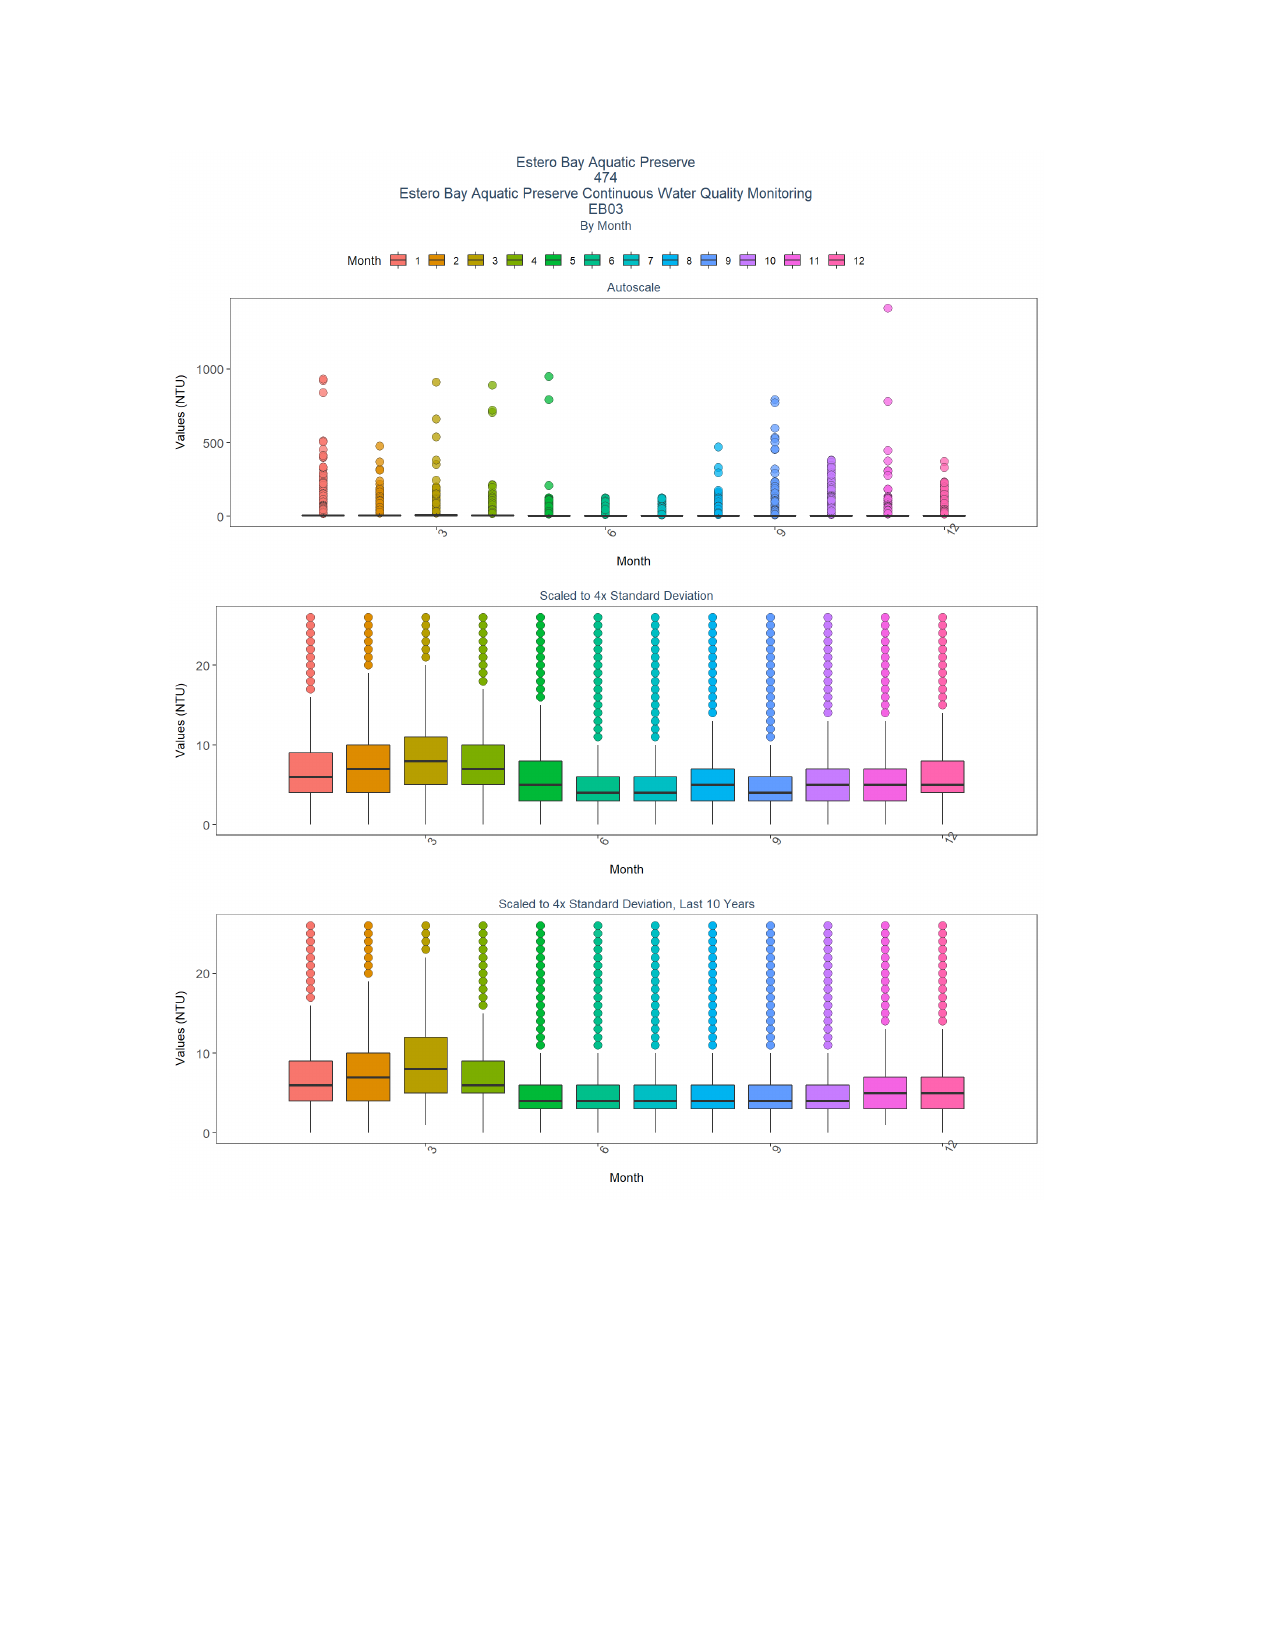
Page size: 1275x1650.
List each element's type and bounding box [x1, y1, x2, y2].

picture [168, 150, 1044, 1200]
